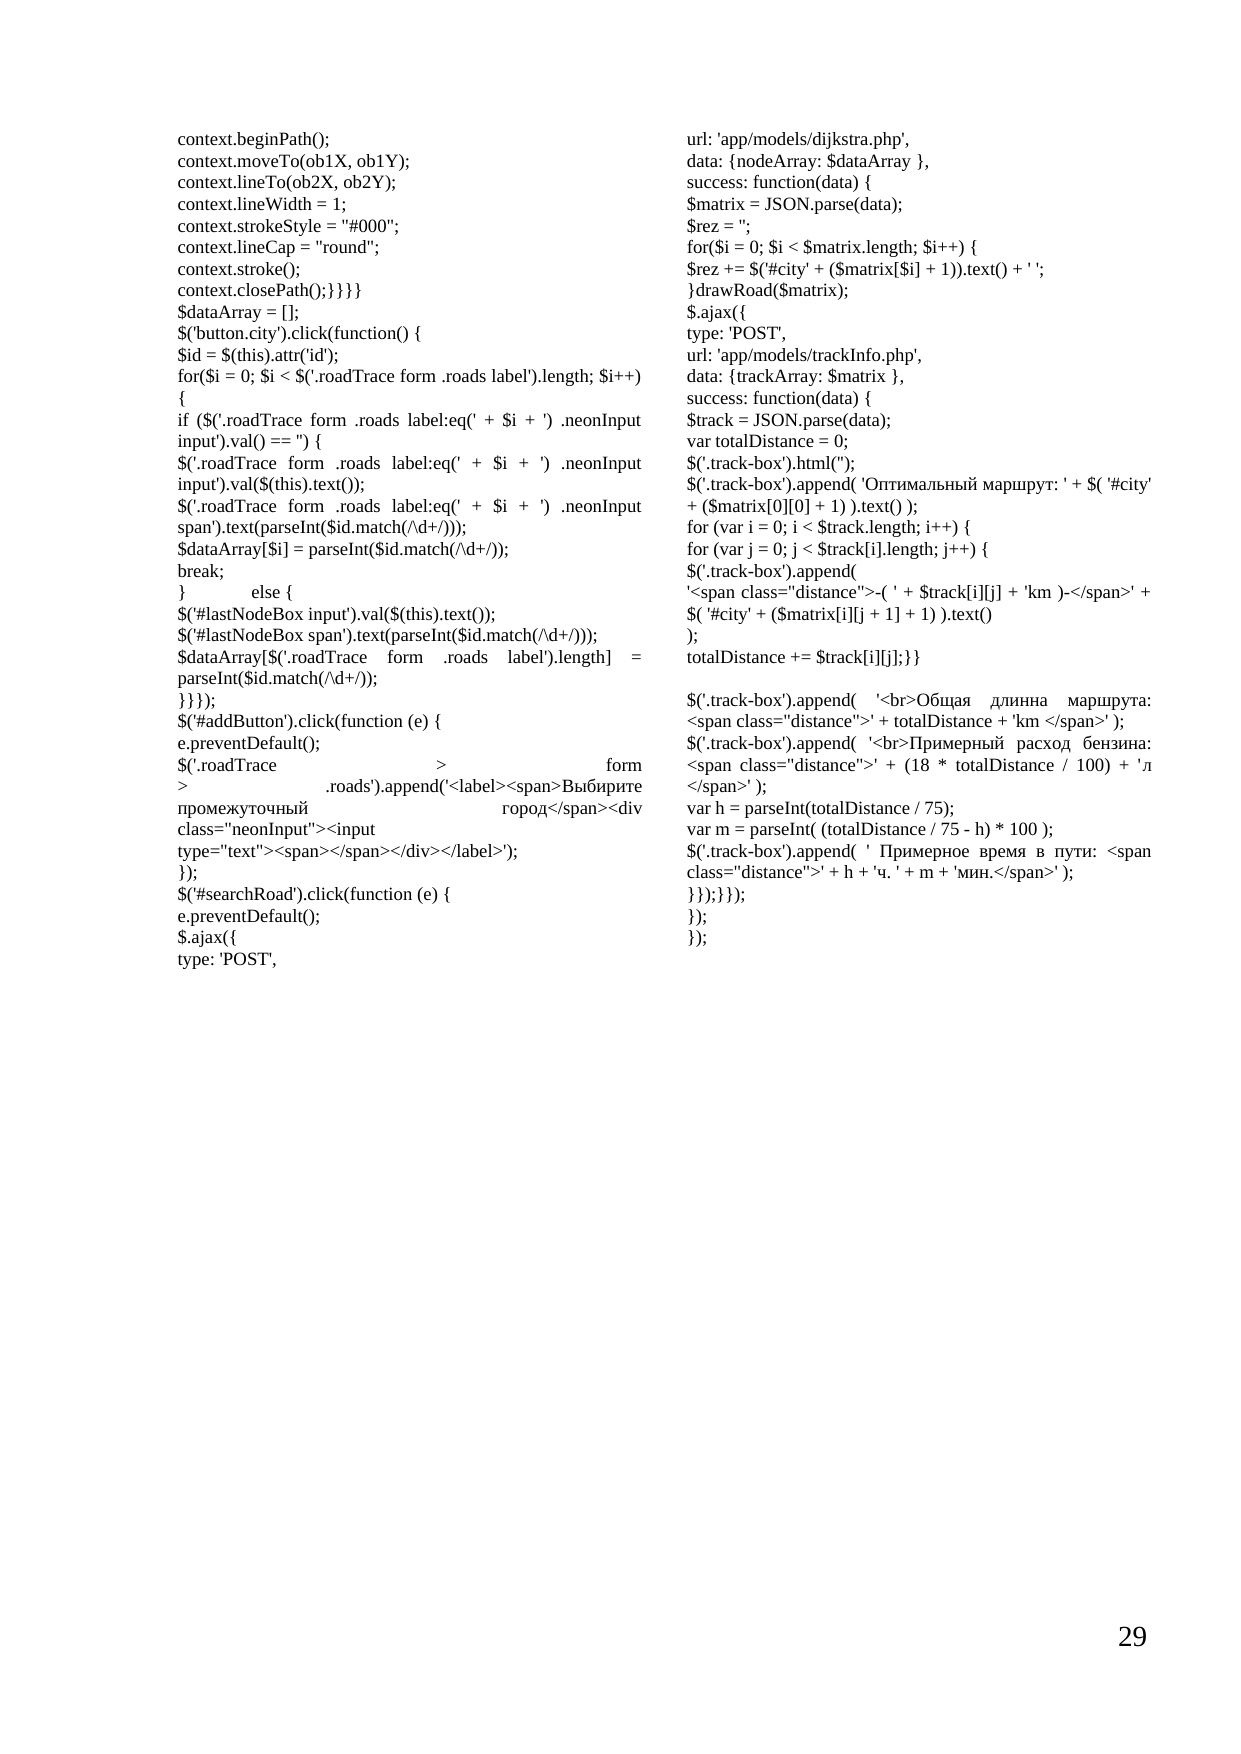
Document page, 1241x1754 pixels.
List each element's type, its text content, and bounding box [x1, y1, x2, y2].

text data: {trackArray: $matrix }, [687, 365, 1152, 387]
text }); [687, 926, 1152, 948]
text data: {nodeArray: $dataArray }, [687, 150, 1152, 171]
text success: function(data) { [687, 387, 1152, 408]
text $.ajax({ [687, 301, 1152, 322]
text $('#addButton').click(function (e) { [177, 710, 642, 732]
text context.closePath();}}}} [177, 279, 642, 301]
text $('.roadTrace > form > .roads').append('<label><span>Выбирите промежуточный город</span><div class="neonInput"><input type="text"><span></span></div></label>'); [177, 753, 642, 861]
text for($i = 0; $i < $('.roadTrace form .roads label').length; $i++) { [177, 365, 642, 408]
text totalDistance += $track[i][j];}} [687, 646, 1152, 667]
text $track = JSON.parse(data); [687, 408, 1152, 430]
text var m = parseInt( (totalDistance / 75 - h) * 100 ); [687, 818, 1152, 840]
text context.beginPath(); [177, 128, 642, 150]
text $.ajax({ [177, 926, 642, 948]
text break; [177, 559, 642, 581]
text type: 'POST', [687, 322, 1152, 344]
text }); [177, 861, 642, 883]
text $rez = ''; [687, 214, 1152, 236]
text '<span class="distance">-( ' + $track[i][j] + 'km )-</span>' + $( '#city' + ($matrix[i][j + 1] + 1) ).text() [687, 581, 1152, 624]
text $dataArray[$i] = parseInt($id.match(/\d+/)); [177, 538, 642, 559]
text $('#lastNodeBox span').text(parseInt($id.match(/\d+/))); [177, 624, 642, 646]
text $('.track-box').append( 'Оптимальный маршрут: ' + $( '#city' + ($matrix[0][0] + 1) ).text() ); [687, 473, 1152, 516]
text $('.track-box').html(''); [687, 452, 1152, 473]
text $('.track-box').append( [687, 559, 1152, 581]
text $('#searchRoad').click(function (e) { [177, 883, 642, 904]
text context.lineWidth = 1; [177, 193, 642, 214]
text var totalDistance = 0; [687, 430, 1152, 452]
text for($i = 0; $i < $matrix.length; $i++) { [687, 236, 1152, 258]
text $dataArray = []; [177, 301, 642, 322]
text for (var j = 0; j < $track[i].length; j++) { [687, 538, 1152, 559]
text $('.track-box').append( '<br>Примерный расход бензина: <span class="distance">' + (18 * totalDistance / 100) + 'л </span>' ); [687, 732, 1152, 797]
text }});}}); [687, 883, 1152, 904]
text var h = parseInt(totalDistance / 75); [687, 797, 1152, 818]
text e.preventDefault(); [177, 904, 642, 926]
text context.strokeStyle = "#000"; [177, 214, 642, 236]
text $('.track-box').append( ' Примерное время в пути: <span class="distance">' + h + 'ч. ' + m + 'мин.</span>' ); [687, 840, 1152, 883]
text e.preventDefault(); [177, 732, 642, 753]
text $('button.city').click(function() { [177, 322, 642, 344]
text url: 'app/models/dijkstra.php', [687, 128, 1152, 150]
text $rez += $('#city' + ($matrix[$i] + 1)).text() + ' '; [687, 258, 1152, 279]
text ); [687, 624, 1152, 646]
text if ($('.roadTrace form .roads label:eq(' + $i + ') .neonInput input').val() == '') { [177, 408, 642, 452]
text }); [687, 904, 1152, 926]
text $dataArray[$('.roadTrace form .roads label').length] = parseInt($id.match(/\d+/)); [177, 646, 642, 689]
text url: 'app/models/trackInfo.php', [687, 344, 1152, 365]
text context.lineTo(ob2X, ob2Y); [177, 171, 642, 193]
text }}}); [177, 689, 642, 710]
text $('.roadTrace form .roads label:eq(' + $i + ') .neonInput span').text(parseInt($id.match(/\d+/))); [177, 495, 642, 538]
text } else { [177, 581, 642, 603]
text context.moveTo(ob1X, ob1Y); [177, 150, 642, 171]
text $('.track-box').append( '<br>Общая длинна маршрута: <span class="distance">' + totalDistance + 'km </span>' ); [687, 689, 1152, 732]
text type: 'POST', [177, 948, 642, 969]
text }drawRoad($matrix); [687, 279, 1152, 301]
text success: function(data) { [687, 171, 1152, 193]
text context.stroke(); [177, 258, 642, 279]
text for (var i = 0; i < $track.length; i++) { [687, 516, 1152, 538]
text $('.roadTrace form .roads label:eq(' + $i + ') .neonInput input').val($(this).text()); [177, 452, 642, 495]
text $('#lastNodeBox input').val($(this).text()); [177, 603, 642, 624]
text $matrix = JSON.parse(data); [687, 193, 1152, 214]
text context.lineCap = "round"; [177, 236, 642, 258]
text $id = $(this).attr('id'); [177, 344, 642, 365]
